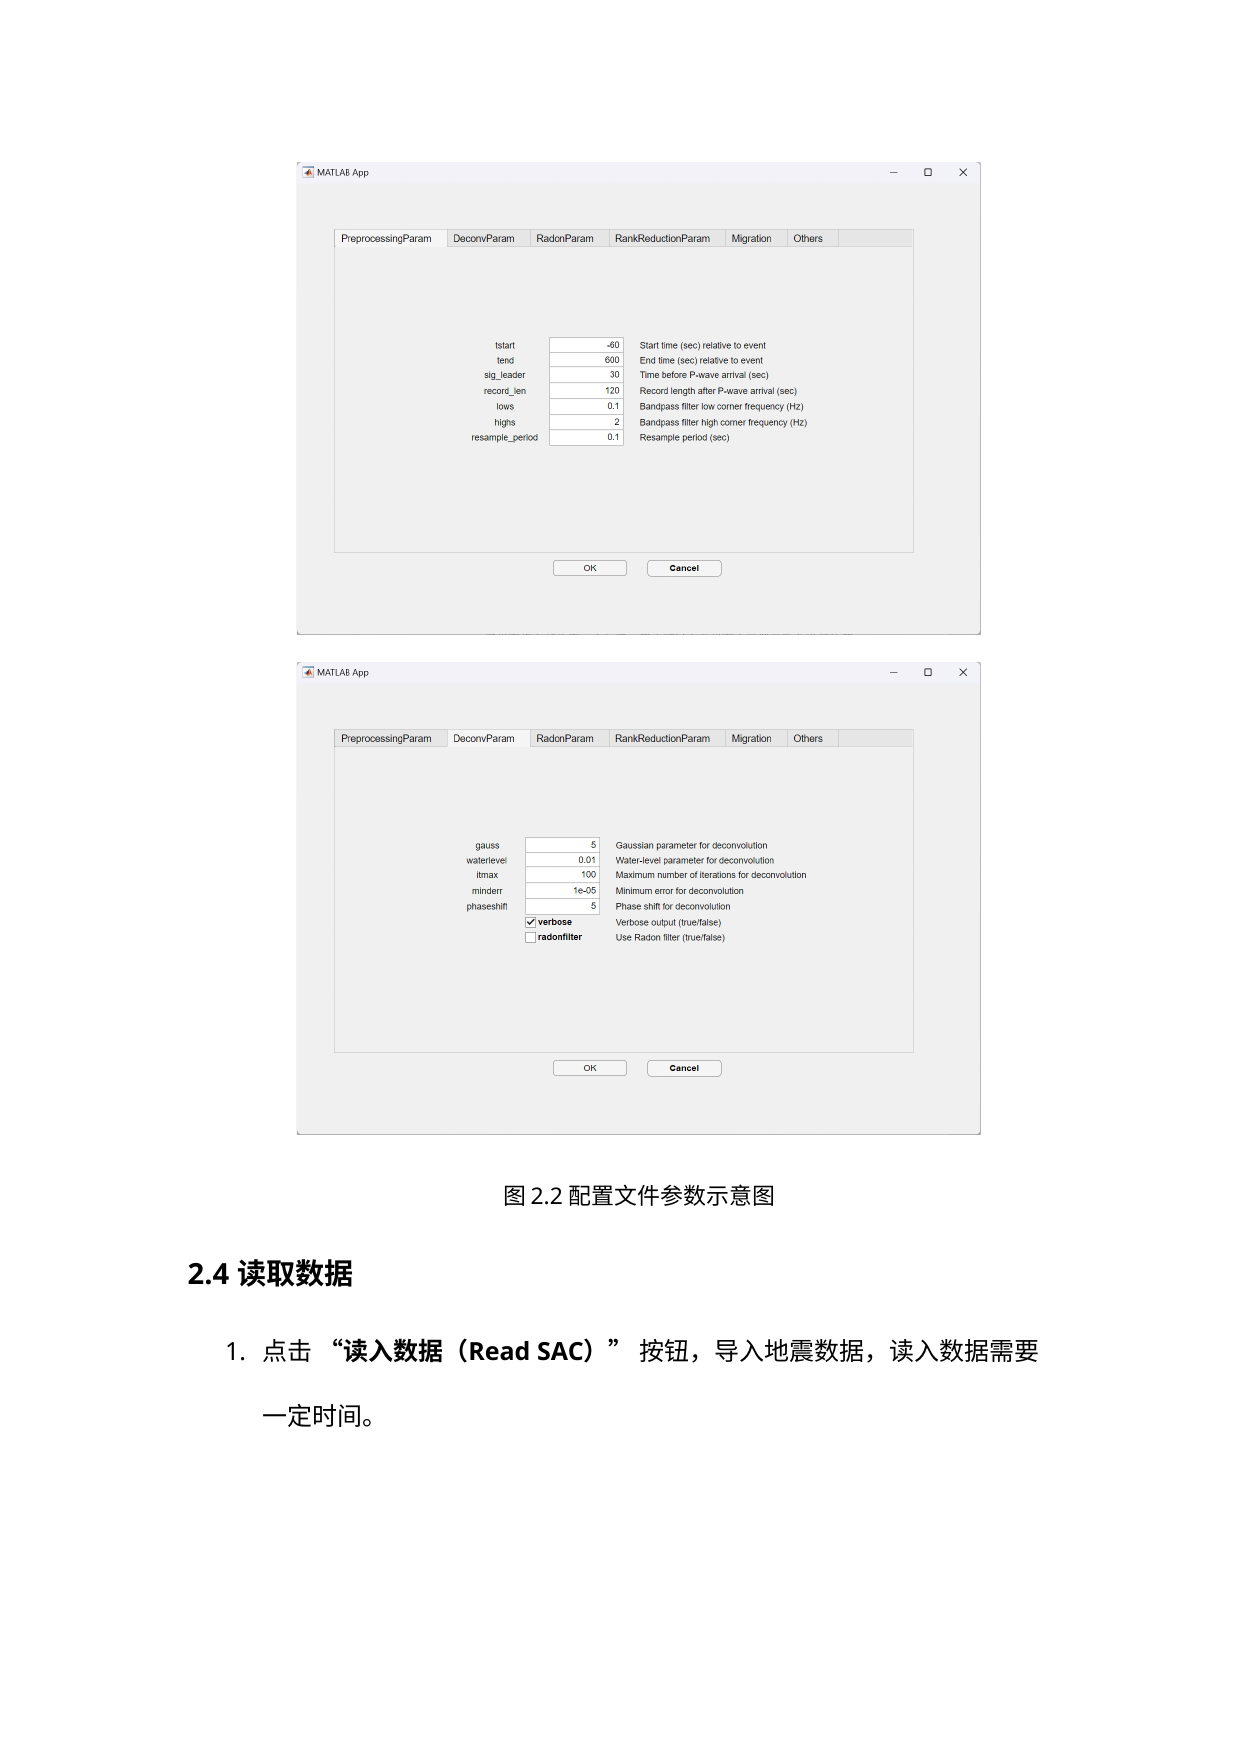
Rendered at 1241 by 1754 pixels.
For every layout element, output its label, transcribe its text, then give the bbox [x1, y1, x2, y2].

text 2.4 读取数据 [187, 1239, 1053, 1304]
picture [296, 662, 981, 1135]
picture [296, 162, 981, 635]
text 图2.2 配置文件参数示意图 [225, 1162, 1053, 1227]
list 点击 “读入数据（Read SAC）” 按钮，导入地震数据，读入数据需要一定时间。 [225, 1317, 1053, 1447]
